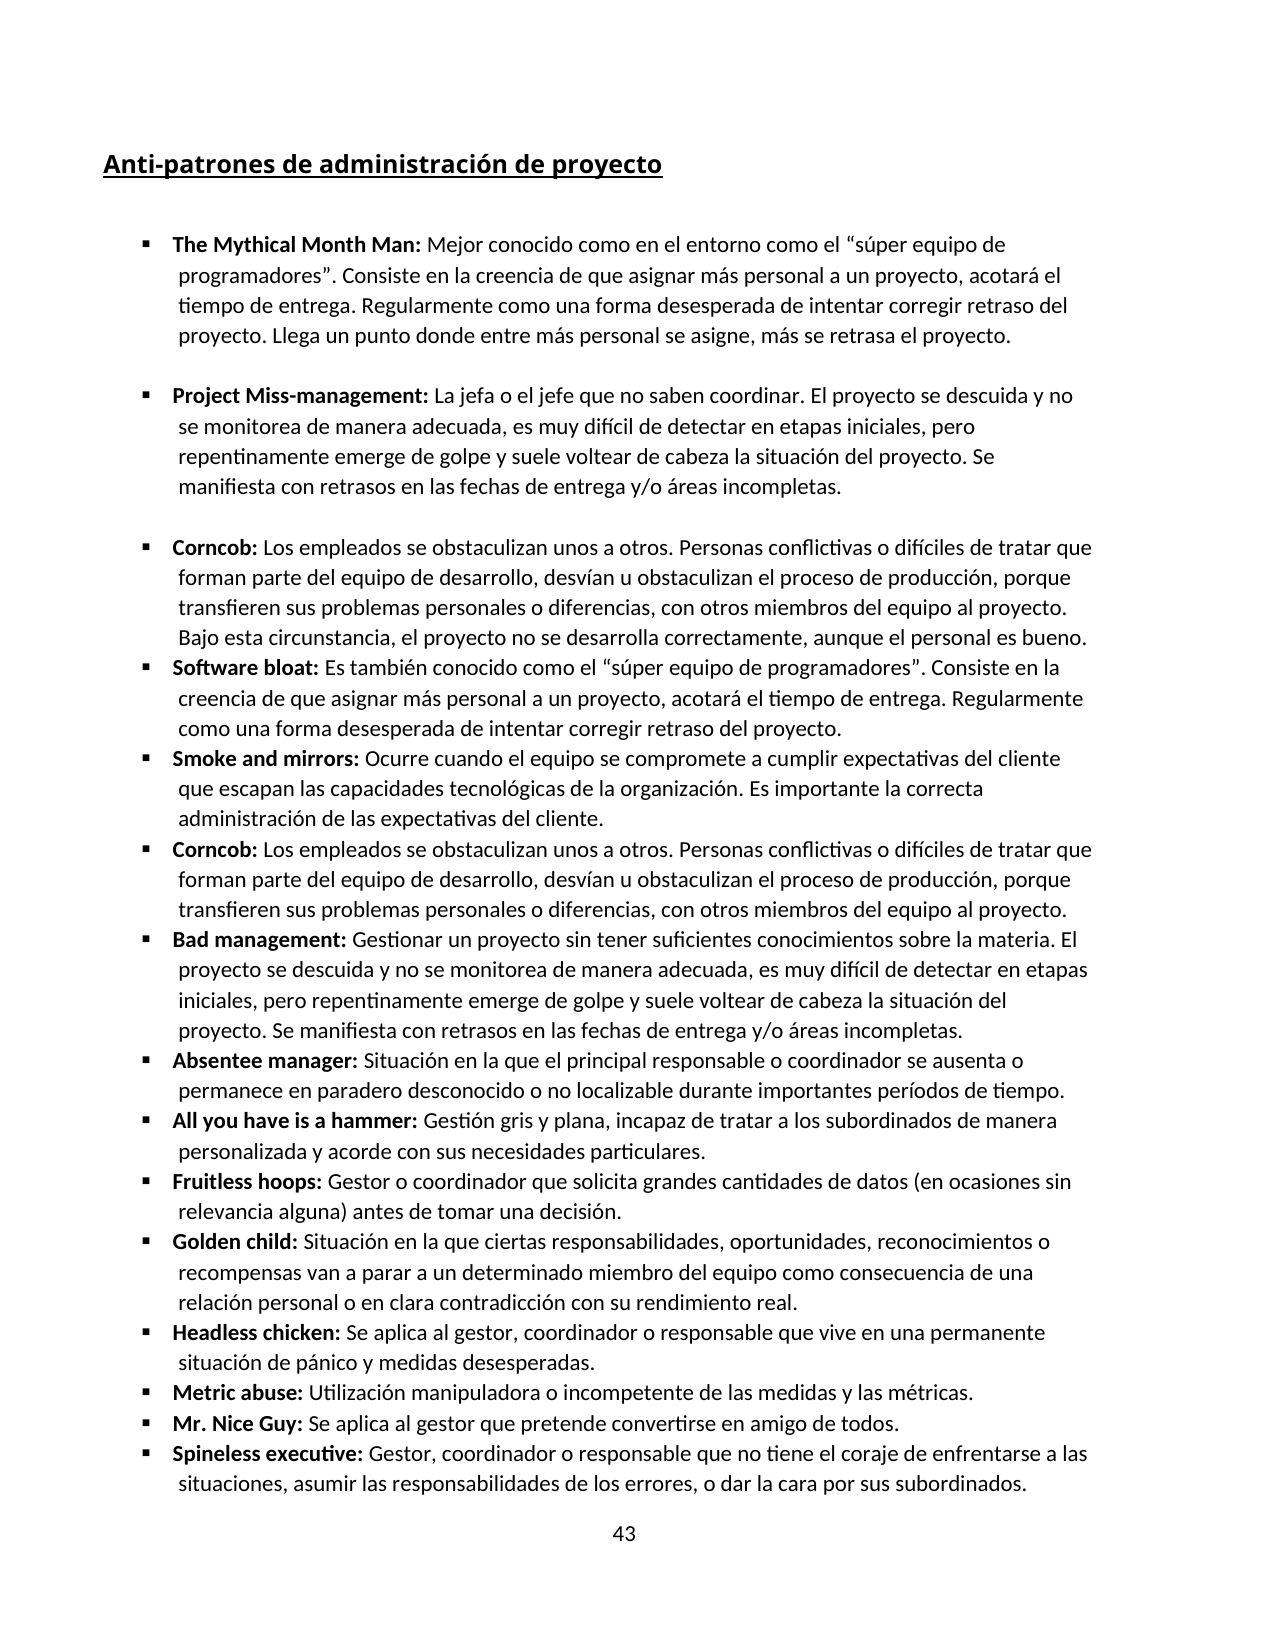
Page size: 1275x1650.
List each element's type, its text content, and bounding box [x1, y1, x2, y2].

list All you have is a hammer: Gestión gris y plana, incapaz de tratar a los subordinados de manera personalizada y acorde con sus necesidades particulares. [141, 1107, 1098, 1165]
list Headless chicken: Se aplica al gestor, coordinador o responsable que vive en una permanente situación de pánico y medidas desesperadas. [141, 1318, 1098, 1376]
list Smoke and mirrors: Ocurre cuando el equipo se compromete a cumplir expectativas del cliente que escapan las capacidades tecnológicas de la organización. Es importante la correcta administración de las expectativas del cliente. [141, 744, 1098, 833]
list Fruitless hoops: Gestor o coordinador que solicita grandes cantidades de datos (en ocasiones sin relevancia alguna) antes de tomar una decisión. [141, 1167, 1098, 1225]
list Corncob: Los empleados se obstaculizan unos a otros. Personas conflictivas o difíciles de tratar que forman parte del equipo de desarrollo, desvían u obstaculizan el proceso de producción, porque transfieren sus problemas personales o diferencias, con otros miembros del equipo al proyecto. Bajo esta circunstancia, el proyecto no se desarrolla correctamente, aunque el personal es bueno. [141, 533, 1098, 651]
list Software bloat: Es también conocido como el “súper equipo de programadores”. Consiste en la creencia de que asignar más personal a un proyecto, acotará el tiempo de entrega. Regularmente como una forma desesperada de intentar corregir retraso del proyecto. [141, 653, 1098, 742]
list Absentee manager: Situación en la que el principal responsable o coordinador se ausenta o permanece en paradero desconocido o no localizable durante importantes períodos de tiempo. [141, 1046, 1098, 1104]
list Project Miss-management: La jefa o el jefe que no saben coordinar. El proyecto se descuida y no se monitorea de manera adecuada, es muy difícil de detectar en etapas iniciales, pero repentinamente emerge de golpe y suele voltear de cabeza la situación del proyecto. Se manifiesta con retrasos en las fechas de entrega y/o áreas incompletas. [141, 382, 1098, 500]
list The Mythical Month Man: Mejor conocido como en el entorno como el “súper equipo de programadores”. Consiste en la creencia de que asignar más personal a un proyecto, acotará el tiempo de entrega. Regularmente como una forma desesperada de intentar corregir retraso del proyecto. Llega un punto donde entre más personal se asigne, más se retrasa el proyecto. [141, 231, 1098, 349]
list Metric abuse: Utilización manipuladora o incompetente de las medidas y las métricas. [141, 1378, 1098, 1407]
list Mr. Nice Guy: Se aplica al gestor que pretende convertirse en amigo de todos. [141, 1409, 1098, 1437]
list Golden child: Situación en la que ciertas responsabilidades, oportunidades, reconocimientos o recompensas van a parar a un determinado miembro del equipo como consecuencia de una relación personal o en clara contradicción con su rendimiento real. [141, 1227, 1098, 1316]
list Corncob: Los empleados se obstaculizan unos a otros. Personas conflictivas o difíciles de tratar que forman parte del equipo de desarrollo, desvían u obstaculizan el proceso de producción, porque transfieren sus problemas personales o diferencias, con otros miembros del equipo al proyecto. [141, 835, 1098, 923]
list Bad management: Gestionar un proyecto sin tener suficientes conocimientos sobre la materia. El proyecto se descuida y no se monitorea de manera adecuada, es muy difícil de detectar en etapas iniciales, pero repentinamente emerge de golpe y suele voltear de cabeza la situación del proyecto. Se manifiesta con retrasos en las fechas de entrega y/o áreas incompletas. [141, 925, 1098, 1044]
list Spineless executive: Gestor, coordinador o responsable que no tiene el coraje de enfrentarse a las situaciones, asumir las responsabilidades de los errores, o dar la cara por sus subordinados. [141, 1439, 1098, 1497]
subtitle Anti-patrones de administración de proyecto [103, 147, 1098, 181]
